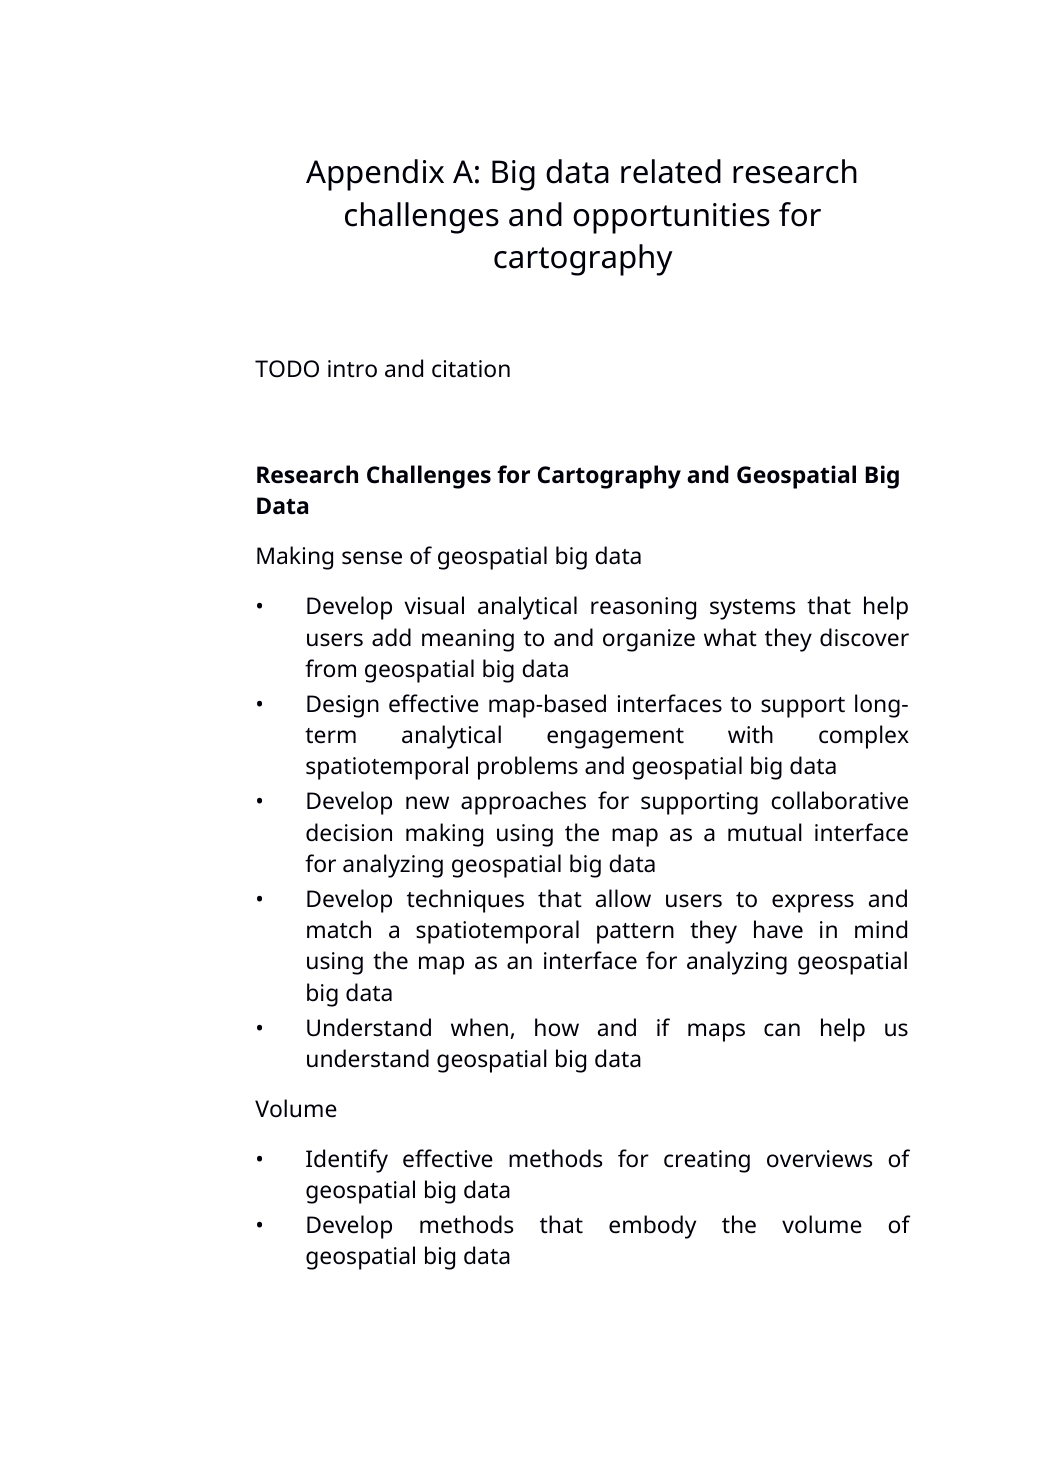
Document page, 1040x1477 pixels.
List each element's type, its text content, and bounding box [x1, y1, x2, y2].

list Understand when, how and if maps can help us understand geospatial big data [255, 1012, 910, 1074]
subtitle Appendix A: Big data related research challenges and opportunities for cartography [255, 150, 910, 278]
text Volume [255, 1093, 910, 1124]
list Develop methods that embody the volume of geospatial big data [255, 1209, 910, 1272]
text Making sense of geospatial big data [255, 540, 910, 572]
list Design effective map-based interfaces to support long-term analytical engagement with complex spatiotemporal problems and geospatial big data [255, 688, 910, 782]
list Develop new approaches for supporting collaborative decision making using the map as a mutual interface for analyzing geospatial big data [255, 785, 910, 879]
subtitle Research Challenges for Cartography and Geospatial Big Data [255, 459, 910, 522]
text TODO intro and citation [255, 353, 910, 384]
list Identify effective methods for creating overviews of geospatial big data [255, 1143, 910, 1205]
list Develop techniques that allow users to express and match a spatiotemporal pattern they have in mind using the map as an interface for analyzing geospatial big data [255, 883, 910, 1008]
list Develop visual analytical reasoning systems that help users add meaning to and organize what they discover from geospatial big data [255, 590, 910, 684]
